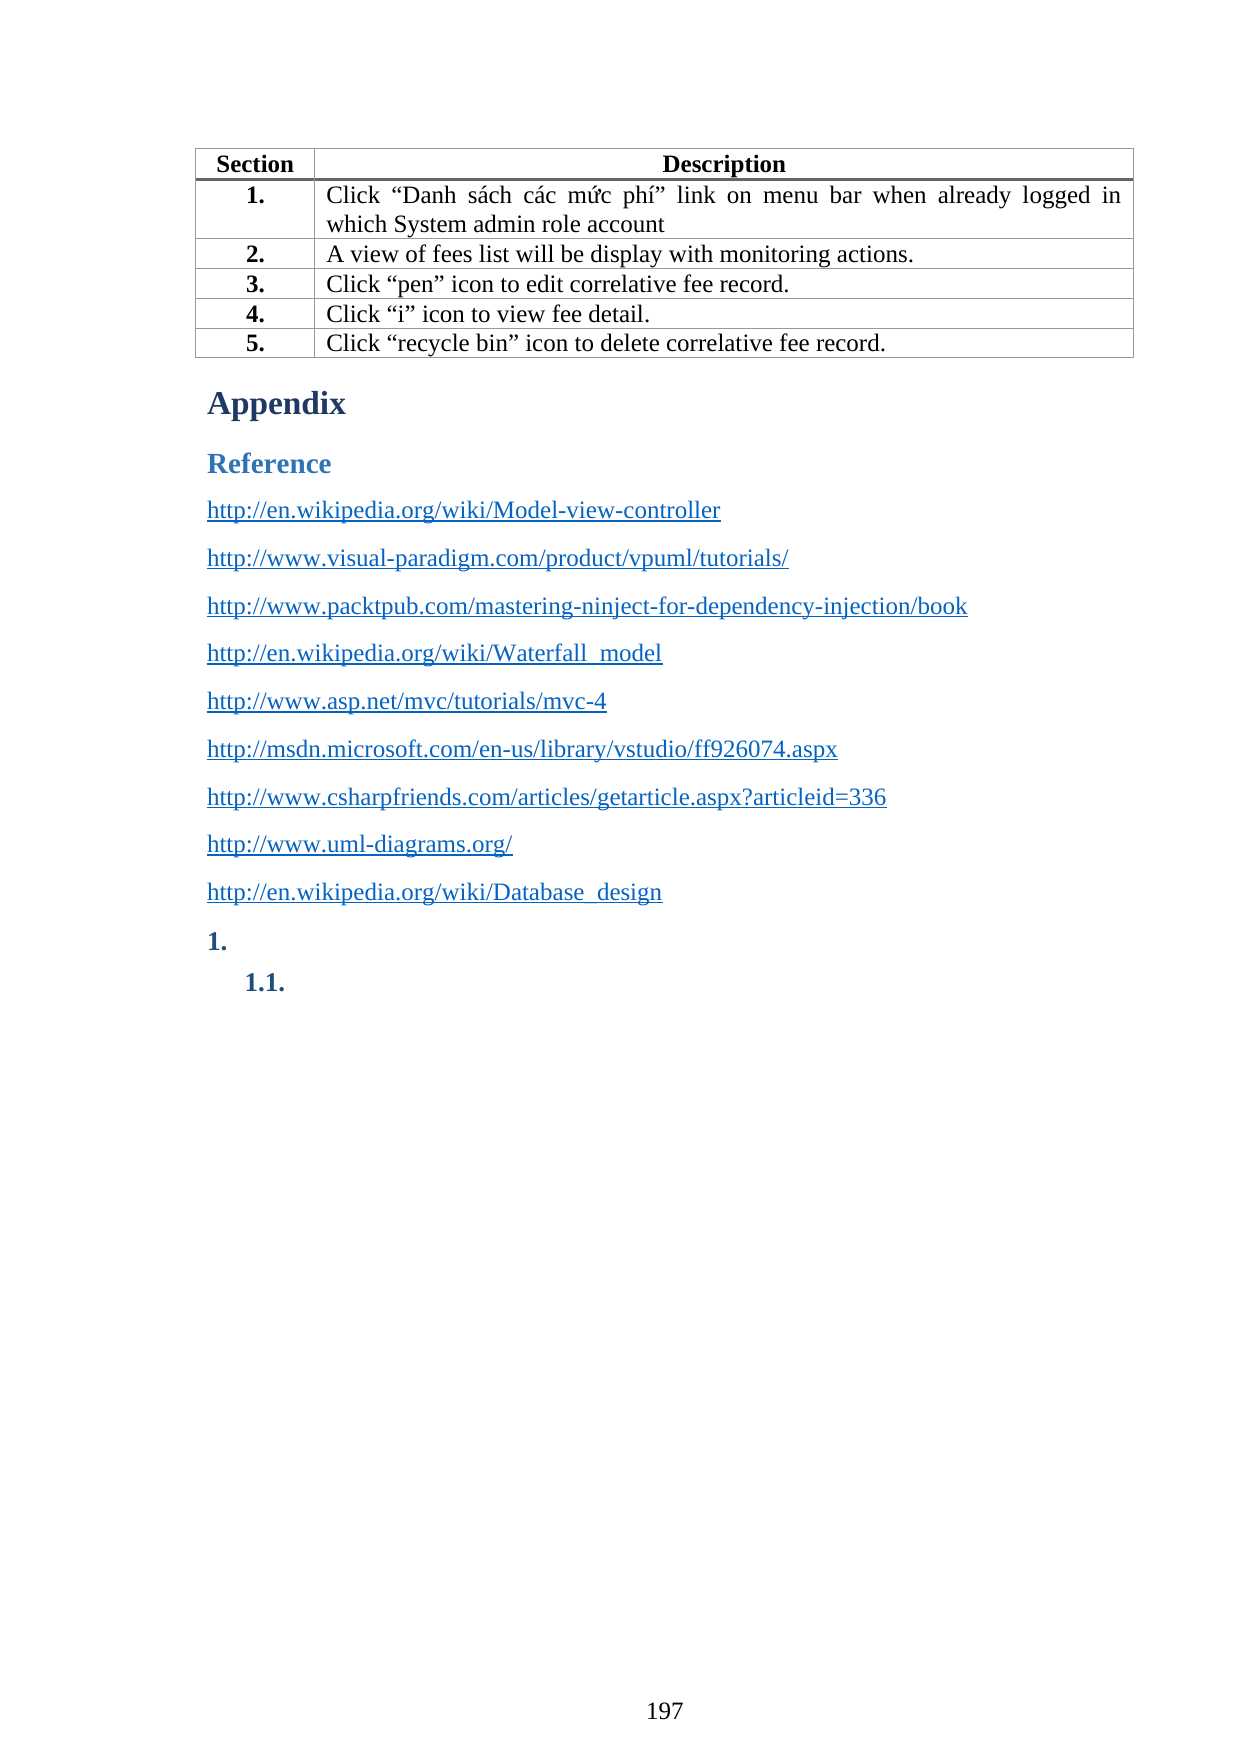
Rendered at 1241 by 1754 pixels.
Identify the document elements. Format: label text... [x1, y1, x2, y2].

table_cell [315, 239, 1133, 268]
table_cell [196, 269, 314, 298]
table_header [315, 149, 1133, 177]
text http://www.uml-diagrams.org/ [207, 829, 1122, 858]
text http://www.packtpub.com/mastering-ninject-for-dependency-injection/book [207, 591, 1122, 619]
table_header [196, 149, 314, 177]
text http://en.wikipedia.org/wiki/Waterfall_model [207, 638, 1122, 667]
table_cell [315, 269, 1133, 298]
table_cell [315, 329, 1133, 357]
text http://en.wikipedia.org/wiki/Database_design [207, 877, 1122, 906]
subtitle Reference [207, 447, 1122, 480]
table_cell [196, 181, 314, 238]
text http://en.wikipedia.org/wiki/Model-view-controller [207, 495, 1122, 524]
text http://www.visual-paradigm.com/product/vpuml/tutorials/ [207, 543, 1122, 572]
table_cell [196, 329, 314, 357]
subtitle Appendix [207, 383, 1122, 422]
text http://msdn.microsoft.com/en-us/library/vstudio/ff926074.aspx [207, 734, 1122, 763]
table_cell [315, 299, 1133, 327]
text http://www.csharpfriends.com/articles/getarticle.aspx?articleid=336 [207, 782, 1122, 810]
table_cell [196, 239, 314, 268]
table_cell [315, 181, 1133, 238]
text http://www.asp.net/mvc/tutorials/mvc-4 [207, 686, 1122, 715]
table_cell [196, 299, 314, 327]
